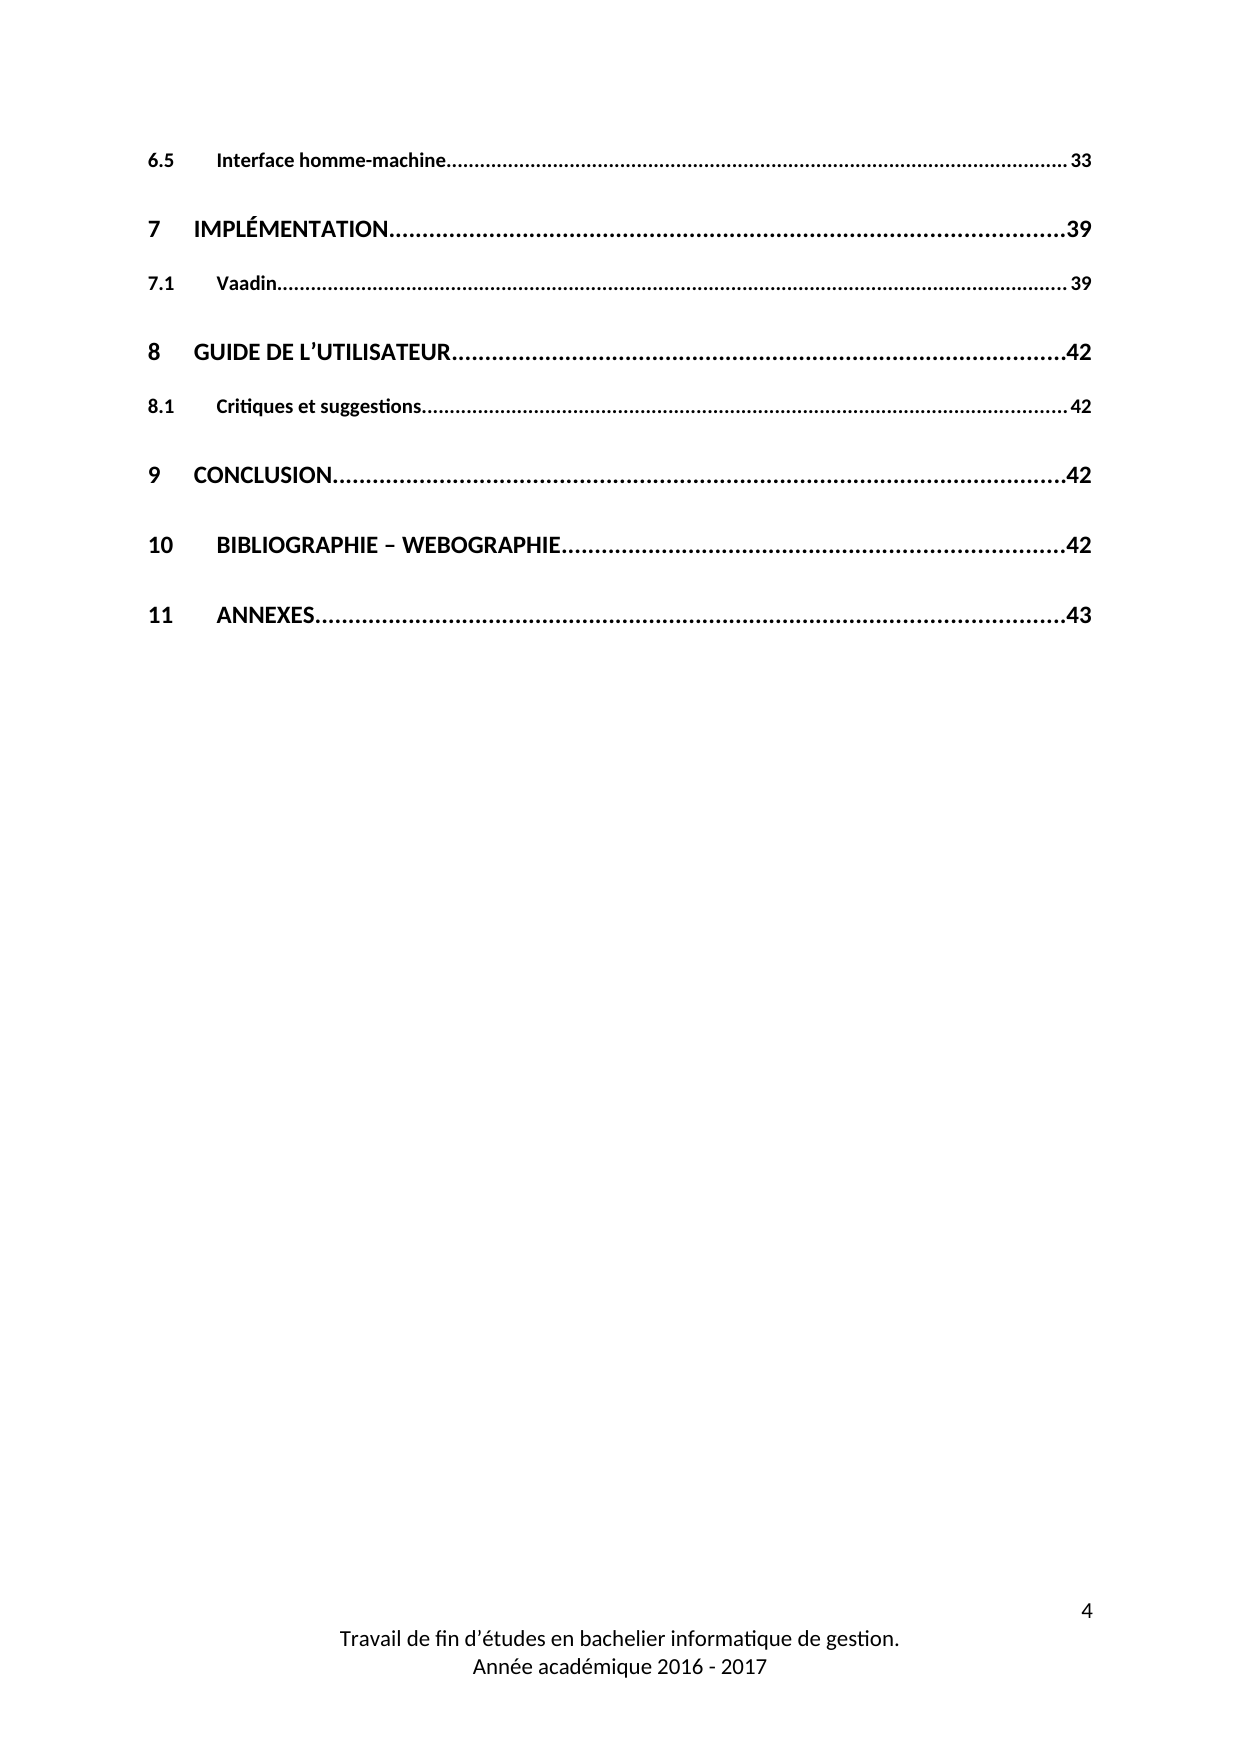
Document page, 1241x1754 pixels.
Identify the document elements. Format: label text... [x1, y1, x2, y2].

text 6.5 Interface homme-machine 33 [148, 148, 1093, 173]
text 7.1 Vaadin 39 [148, 271, 1093, 296]
text 8 Guide de l’utilisateur 42 [148, 336, 1093, 366]
text 8.1 Critiques et suggestions 42 [148, 394, 1093, 419]
text 11 Annexes 43 [148, 599, 1093, 630]
text 9 Conclusion 42 [148, 459, 1093, 489]
text 7 Implémentation 39 [148, 213, 1093, 243]
text 10 Bibliographie – Webographie 42 [148, 529, 1093, 560]
